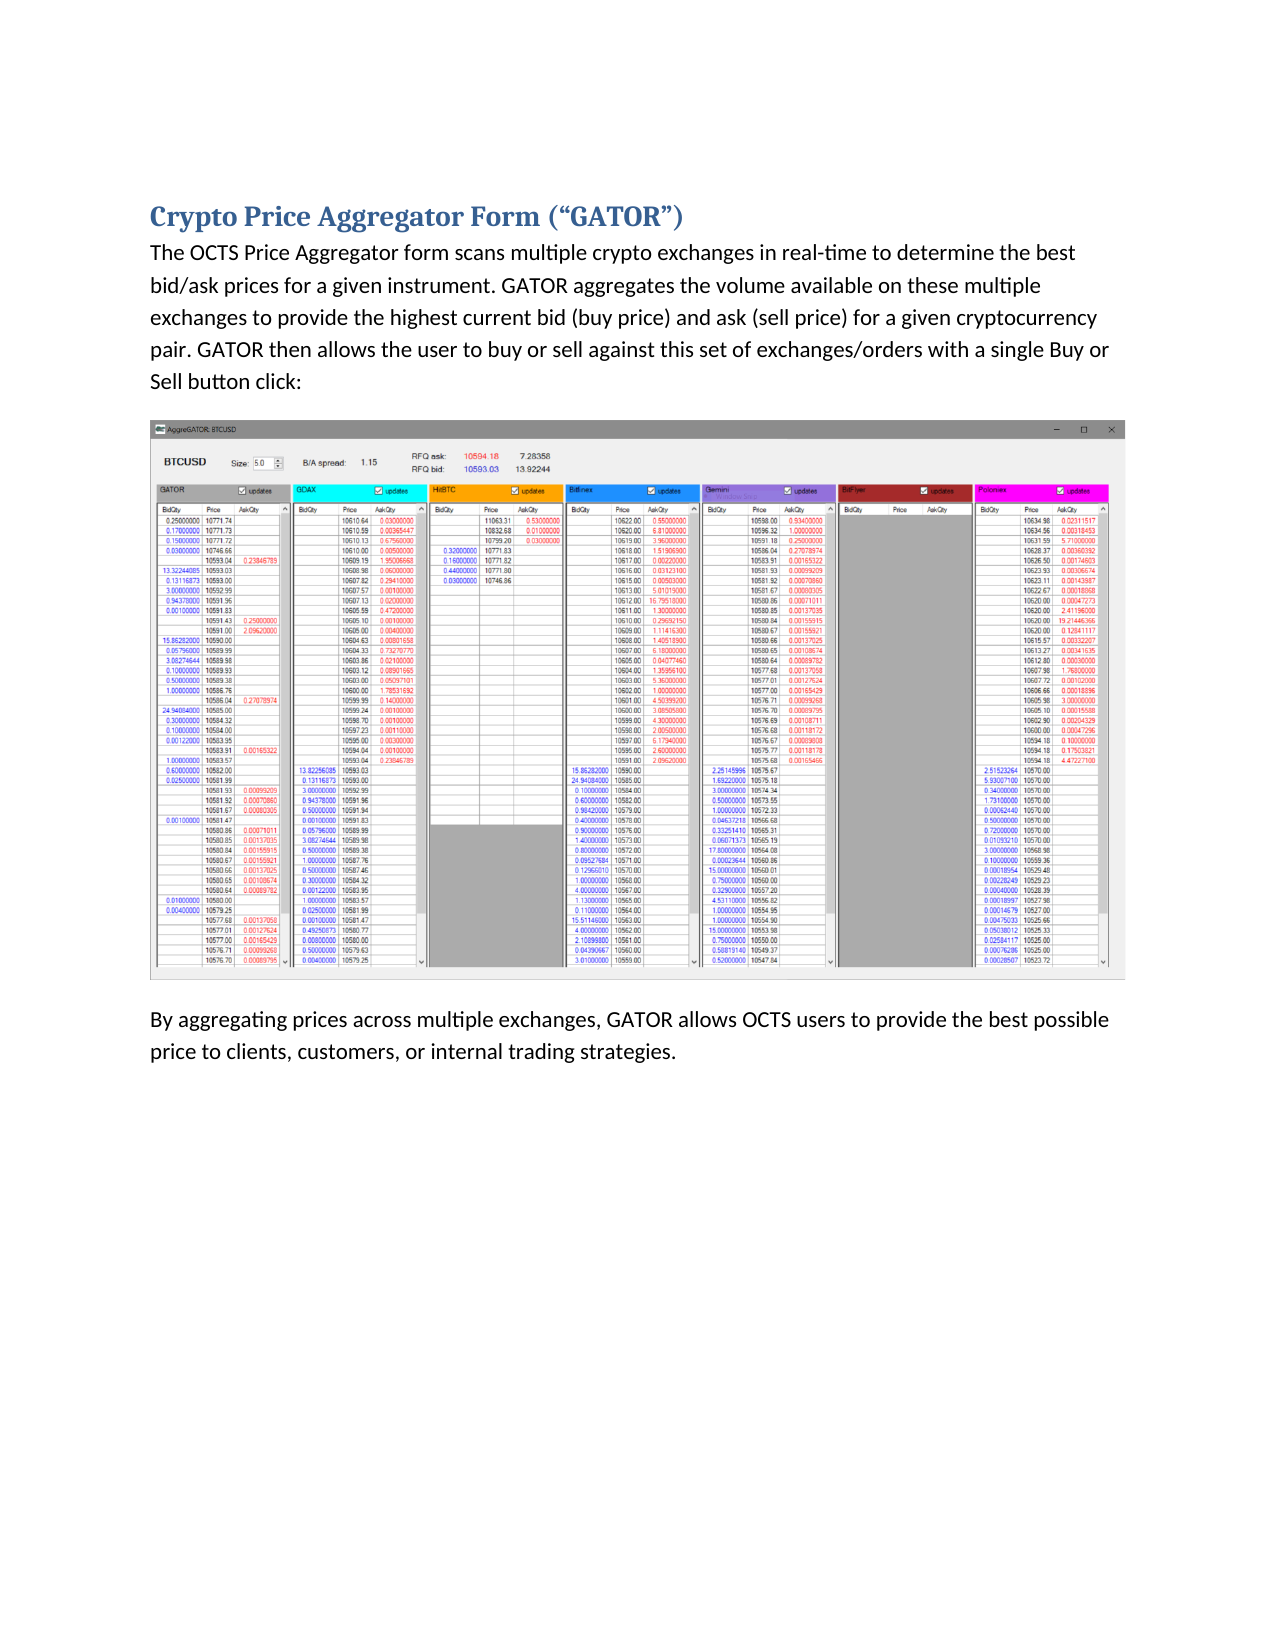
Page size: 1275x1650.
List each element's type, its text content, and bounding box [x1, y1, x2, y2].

text By aggregating prices across multiple exchanges, GATOR allows OCTS users to provide the best possible price to clients, customers, or internal trading strategies. [150, 1005, 1125, 1065]
picture [150, 420, 1125, 980]
subtitle Crypto Price Aggregator Form (“GATOR”) [150, 200, 1125, 233]
text The OCTS Price Aggregator form scans multiple crypto exchanges in real-time to determine the best bid/ask prices for a given instrument. GATOR aggregates the volume available on these multiple exchanges to provide the highest current bid (buy price) and ask (sell price) for a given cryptocurrency pair. GATOR then allows the user to buy or sell against this set of exchanges/orders with a single Buy or Sell button click: [150, 238, 1125, 395]
